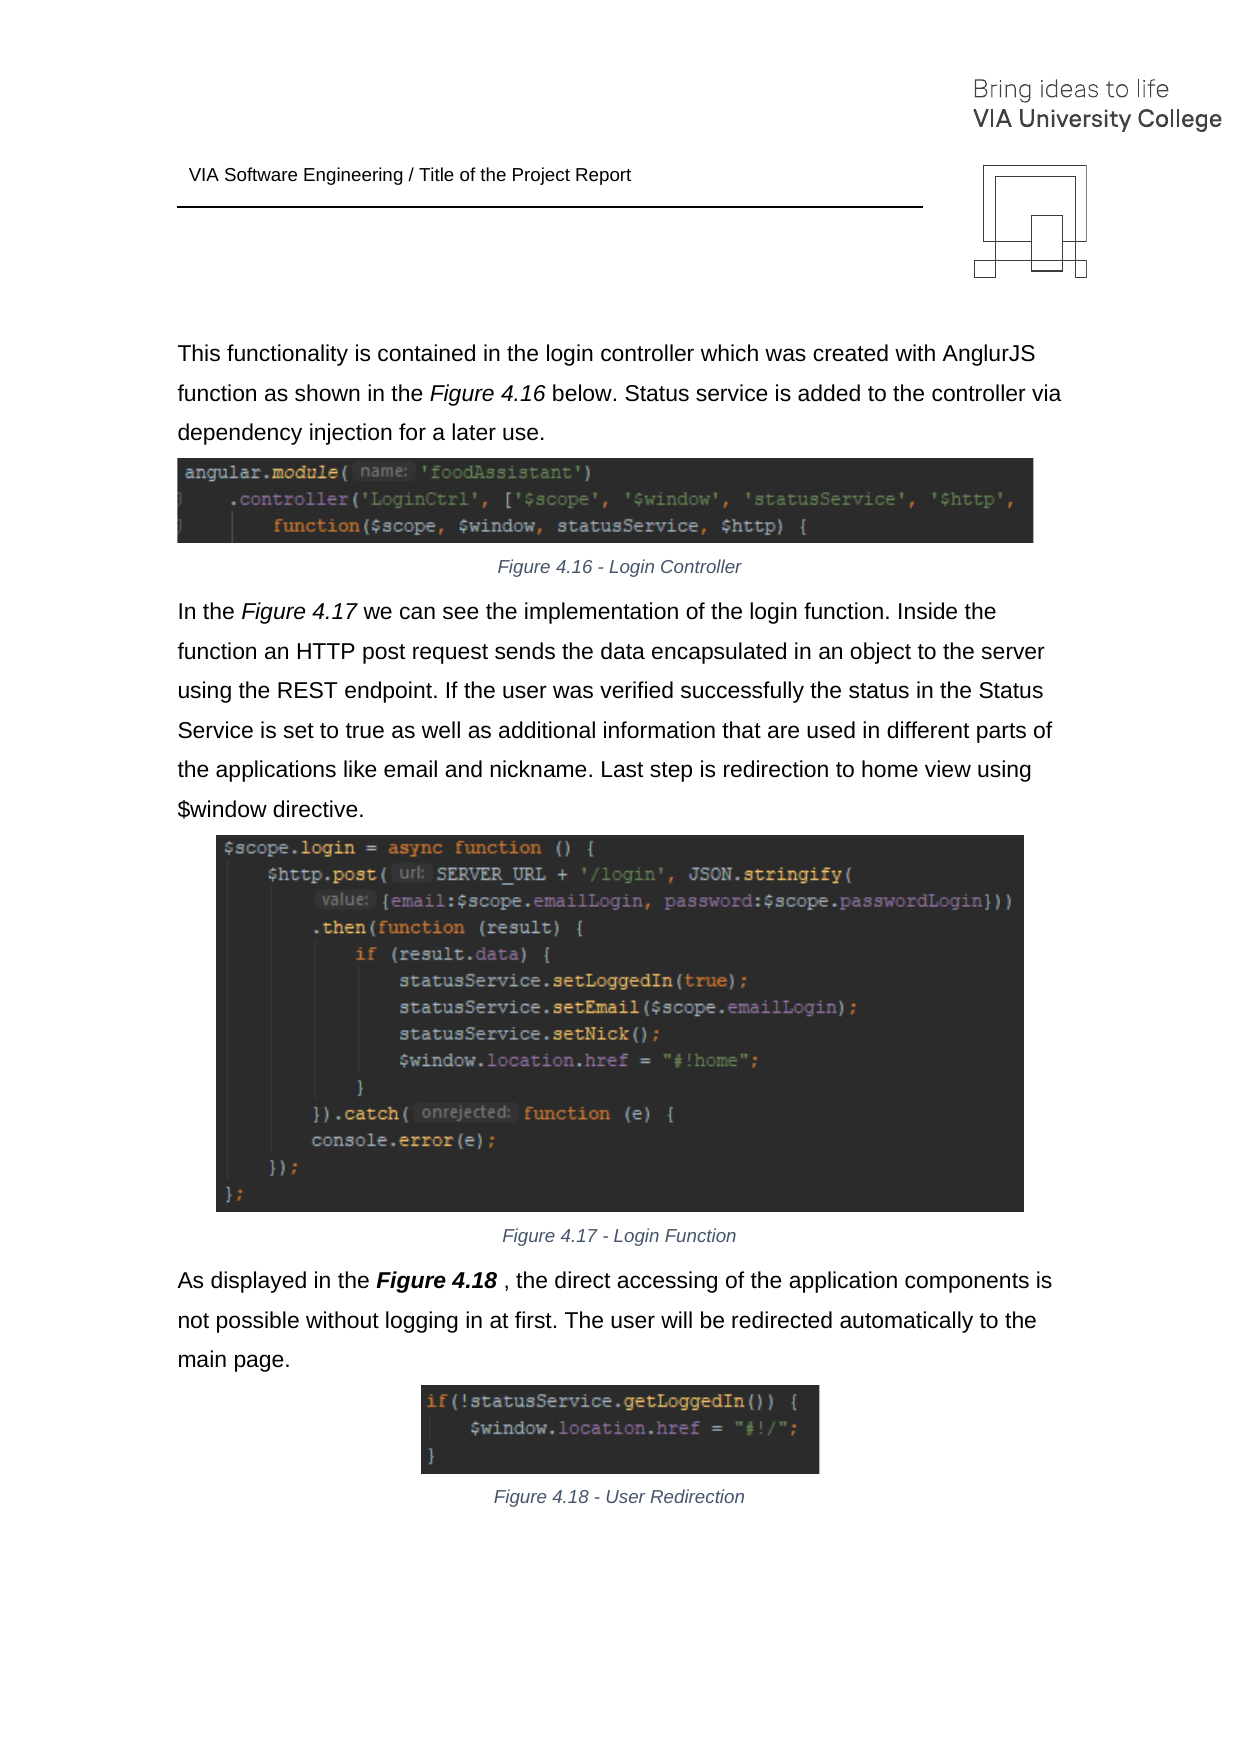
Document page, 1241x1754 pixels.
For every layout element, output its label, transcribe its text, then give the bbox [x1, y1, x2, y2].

picture [421, 1385, 820, 1474]
picture [216, 835, 1024, 1212]
picture [177, 458, 1034, 543]
